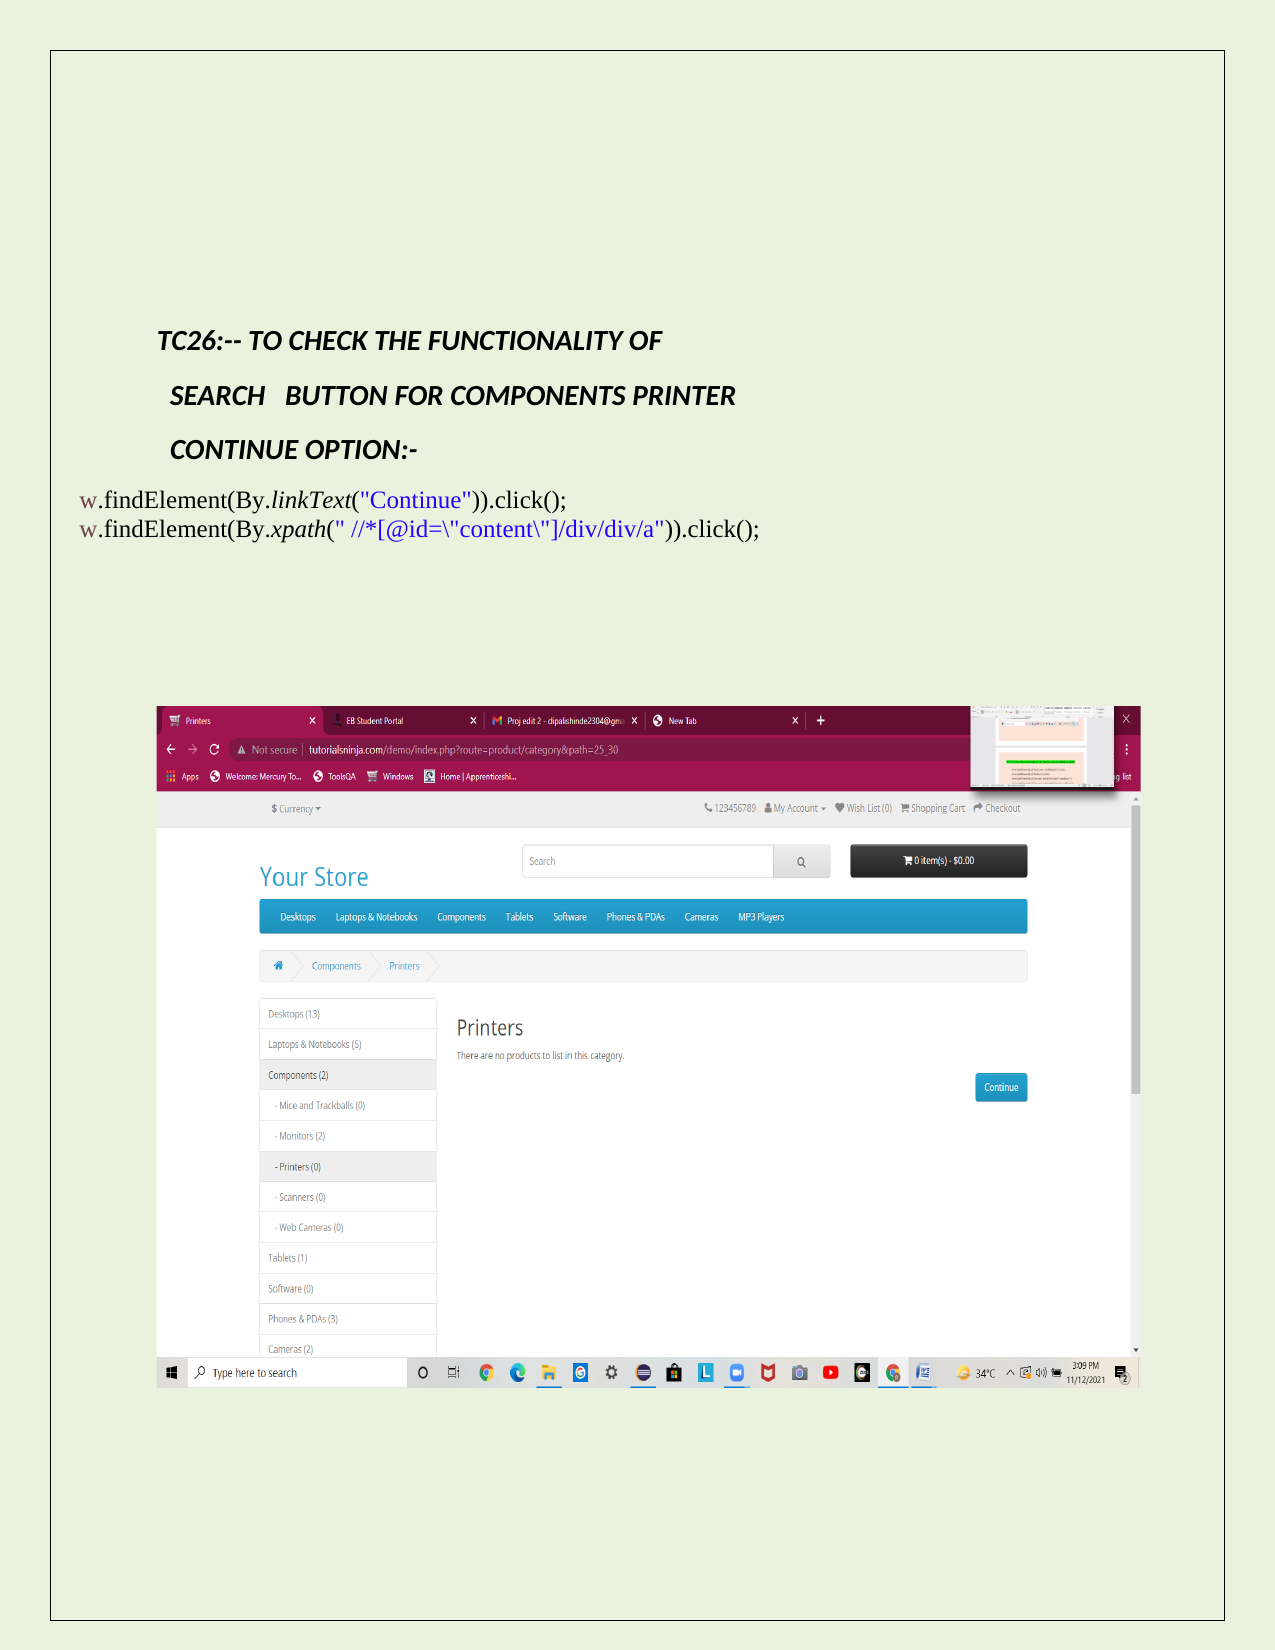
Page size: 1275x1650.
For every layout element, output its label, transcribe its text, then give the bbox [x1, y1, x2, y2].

text w.findElement(By.linkText("Continue")).click(); [79, 486, 1158, 514]
picture [156, 706, 1141, 1388]
text TC26:-- TO CHECK THE FUNCTIONALITY OF SEARCH BUTTON FOR COMPONENTS PRINTER CONTINUE OPTION:- [157, 322, 764, 467]
text w.findElement(By.xpath(" //*[@id=\"content\"]/div/div/a")).click(); [79, 514, 1158, 543]
